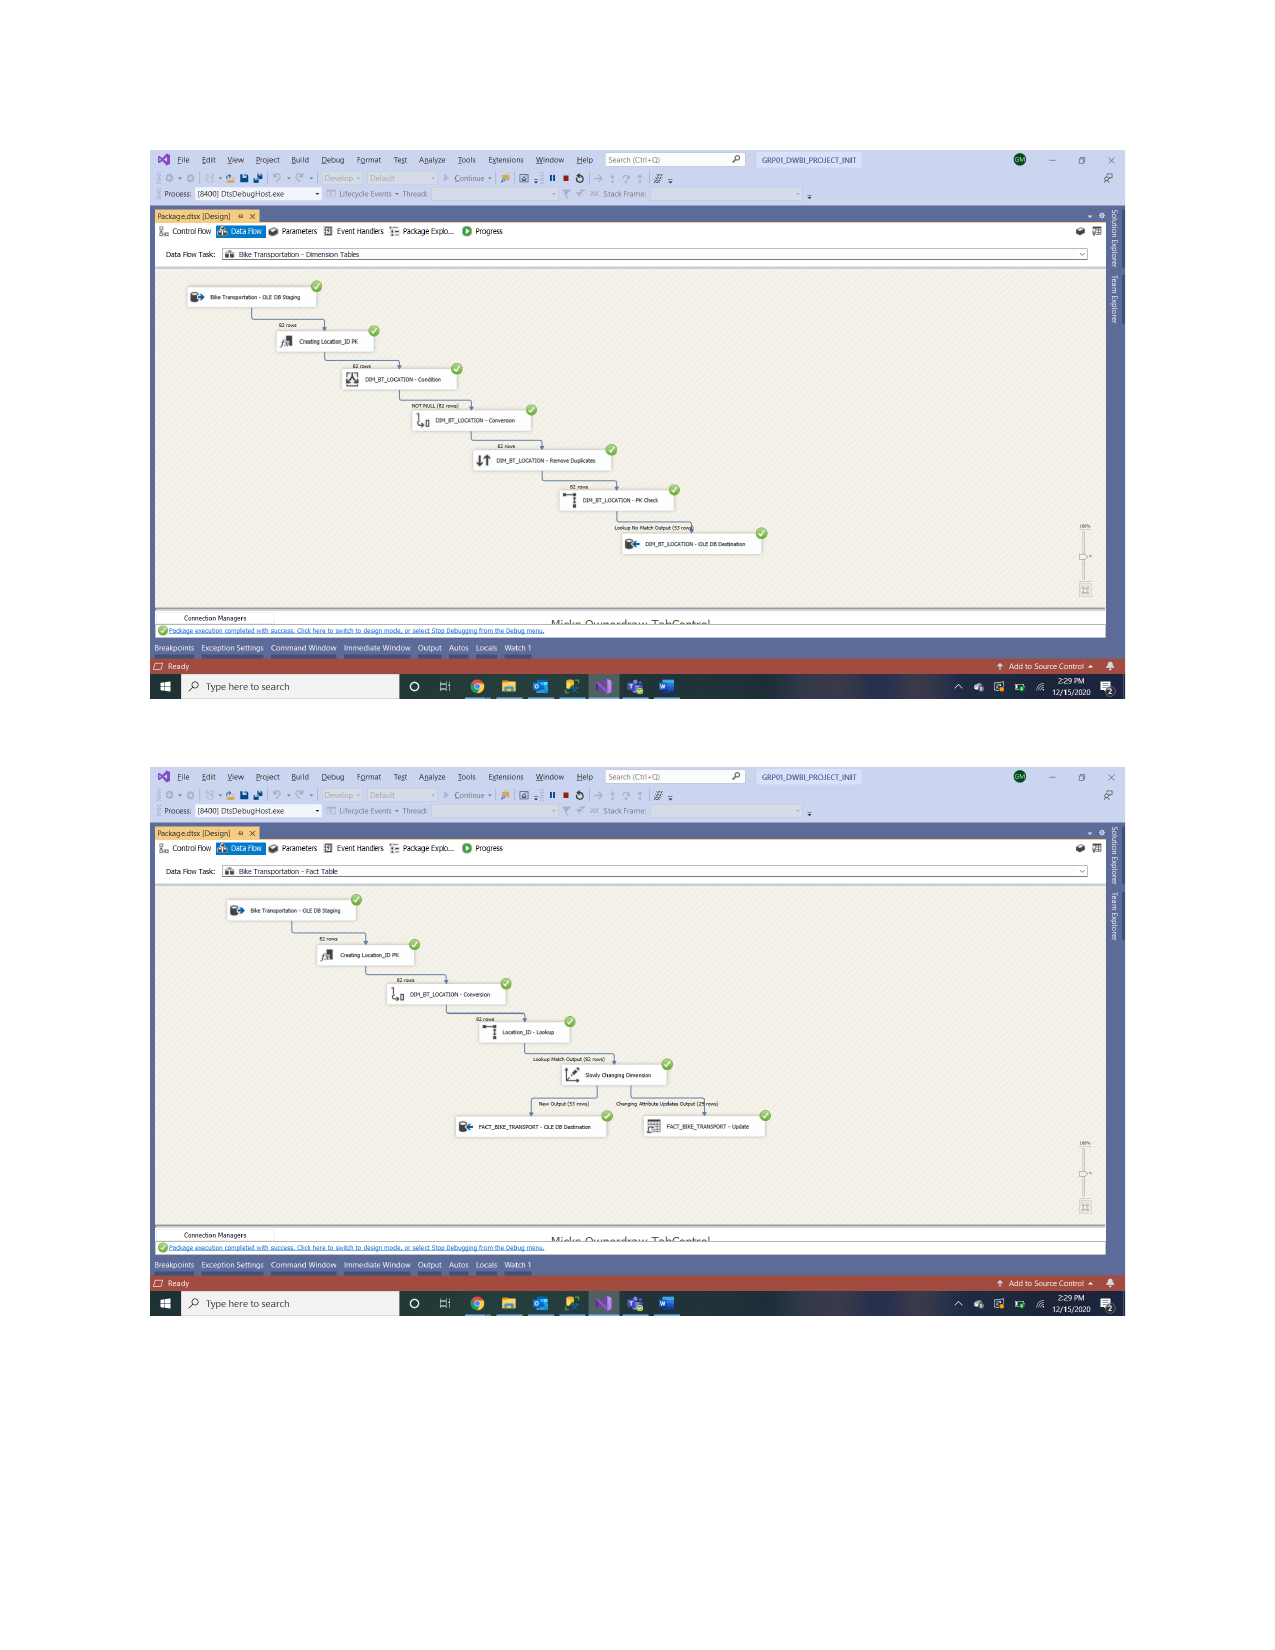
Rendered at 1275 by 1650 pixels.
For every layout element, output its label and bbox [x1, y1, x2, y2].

picture [150, 150, 1125, 699]
picture [150, 767, 1125, 1316]
